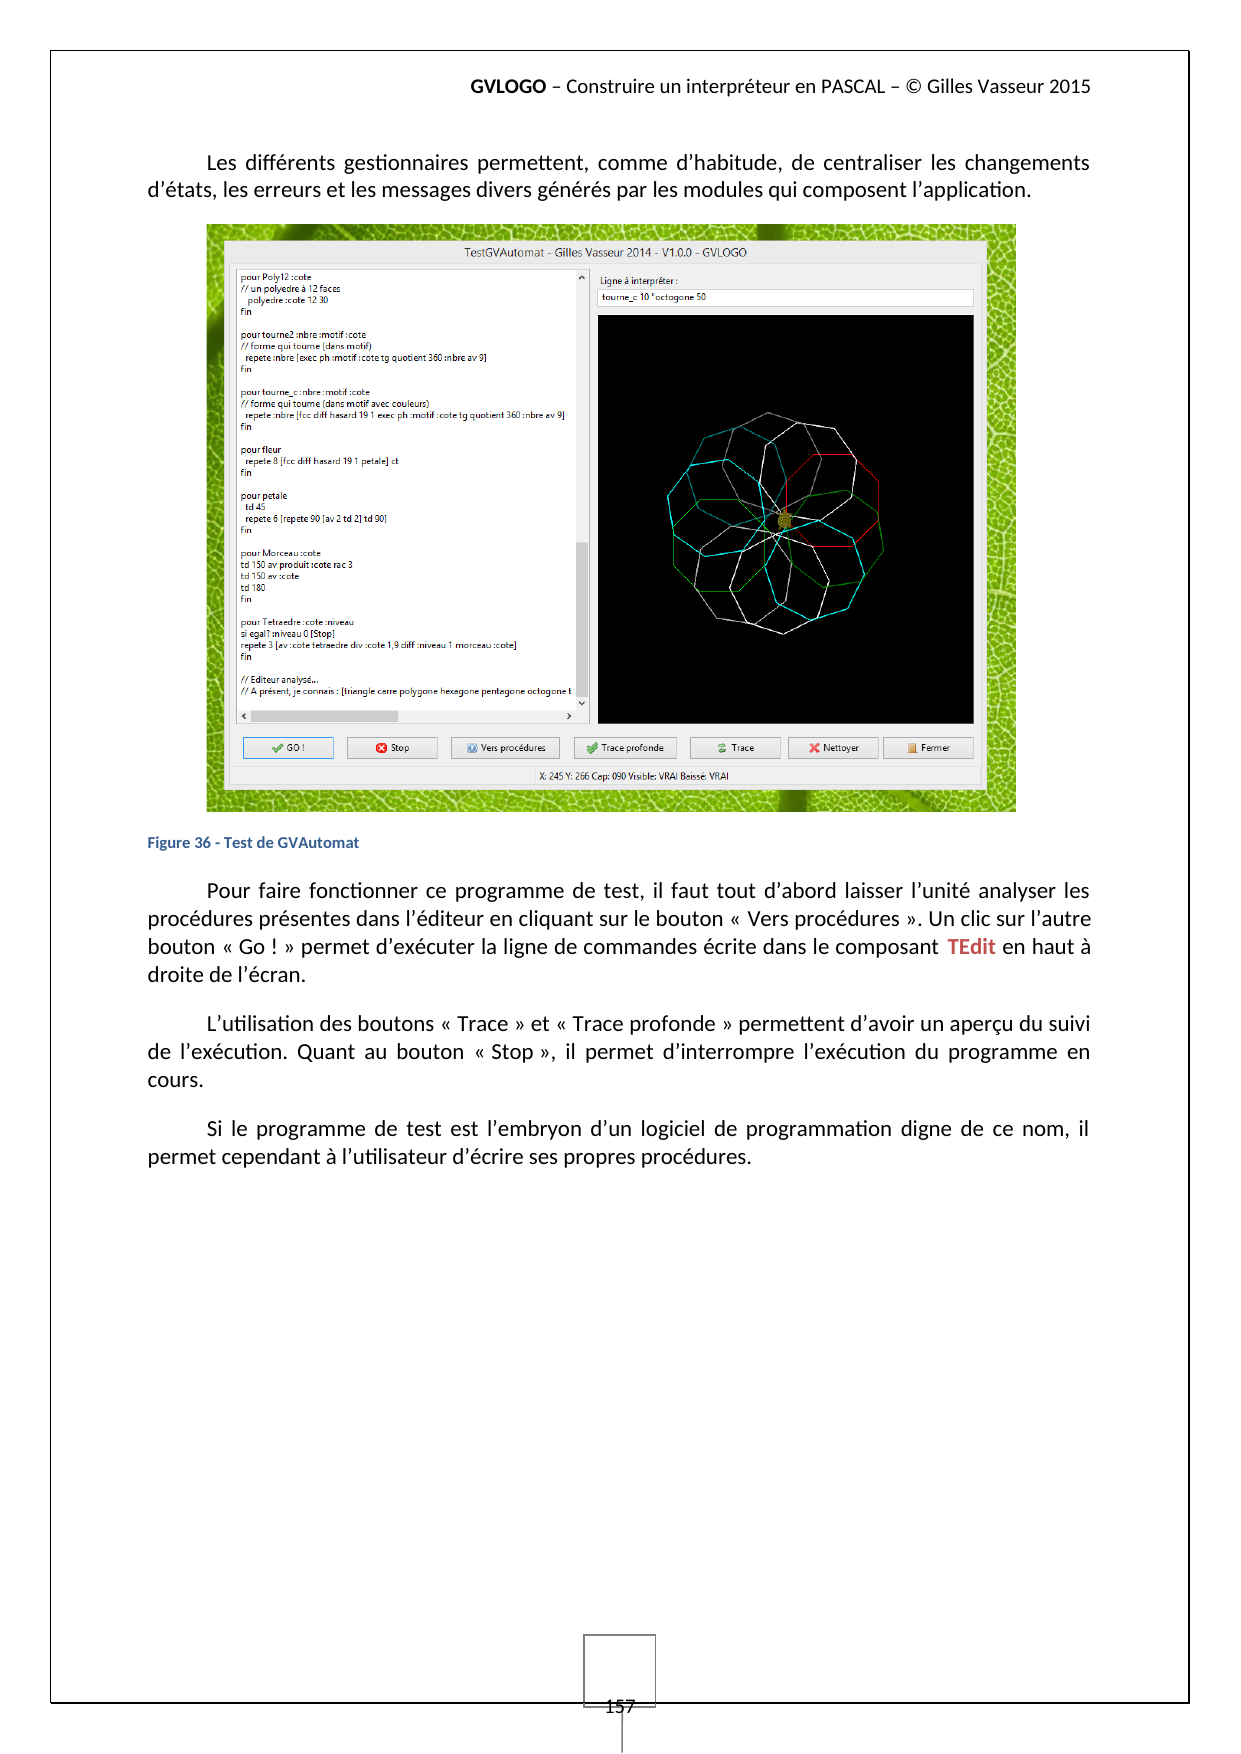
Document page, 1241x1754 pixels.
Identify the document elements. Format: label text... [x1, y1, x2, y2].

text Si le programme de test est l’embryon d’un logiciel de programmation digne de ce nom, il permet cependant à l’utilisateur d’écrire ses propres procédures. [147, 1114, 1092, 1170]
text L’utilisation des boutons « Trace » et « Trace profonde » permettent d’avoir un aperçu du suivi de l’exécution. Quant au bouton « Stop », il permet d’interrompre l’exécution du programme en cours. [147, 1009, 1092, 1093]
picture [206, 224, 1016, 812]
text Pour faire fonctionner ce programme de test, il faut tout d’abord laisser l’unité analyser les procédures présentes dans l’éditeur en cliquant sur le bouton « Vers procédures ». Un clic sur l’autre bouton « Go ! » permet d’exécuter la ligne de commandes écrite dans le composant TEdit en haut à droite de l’écran. [147, 876, 1092, 988]
text Les différents gestionnaires permettent, comme d’habitude, de centraliser les changements d’états, les erreurs et les messages divers générés par les modules qui composent l’application. [147, 148, 1092, 204]
